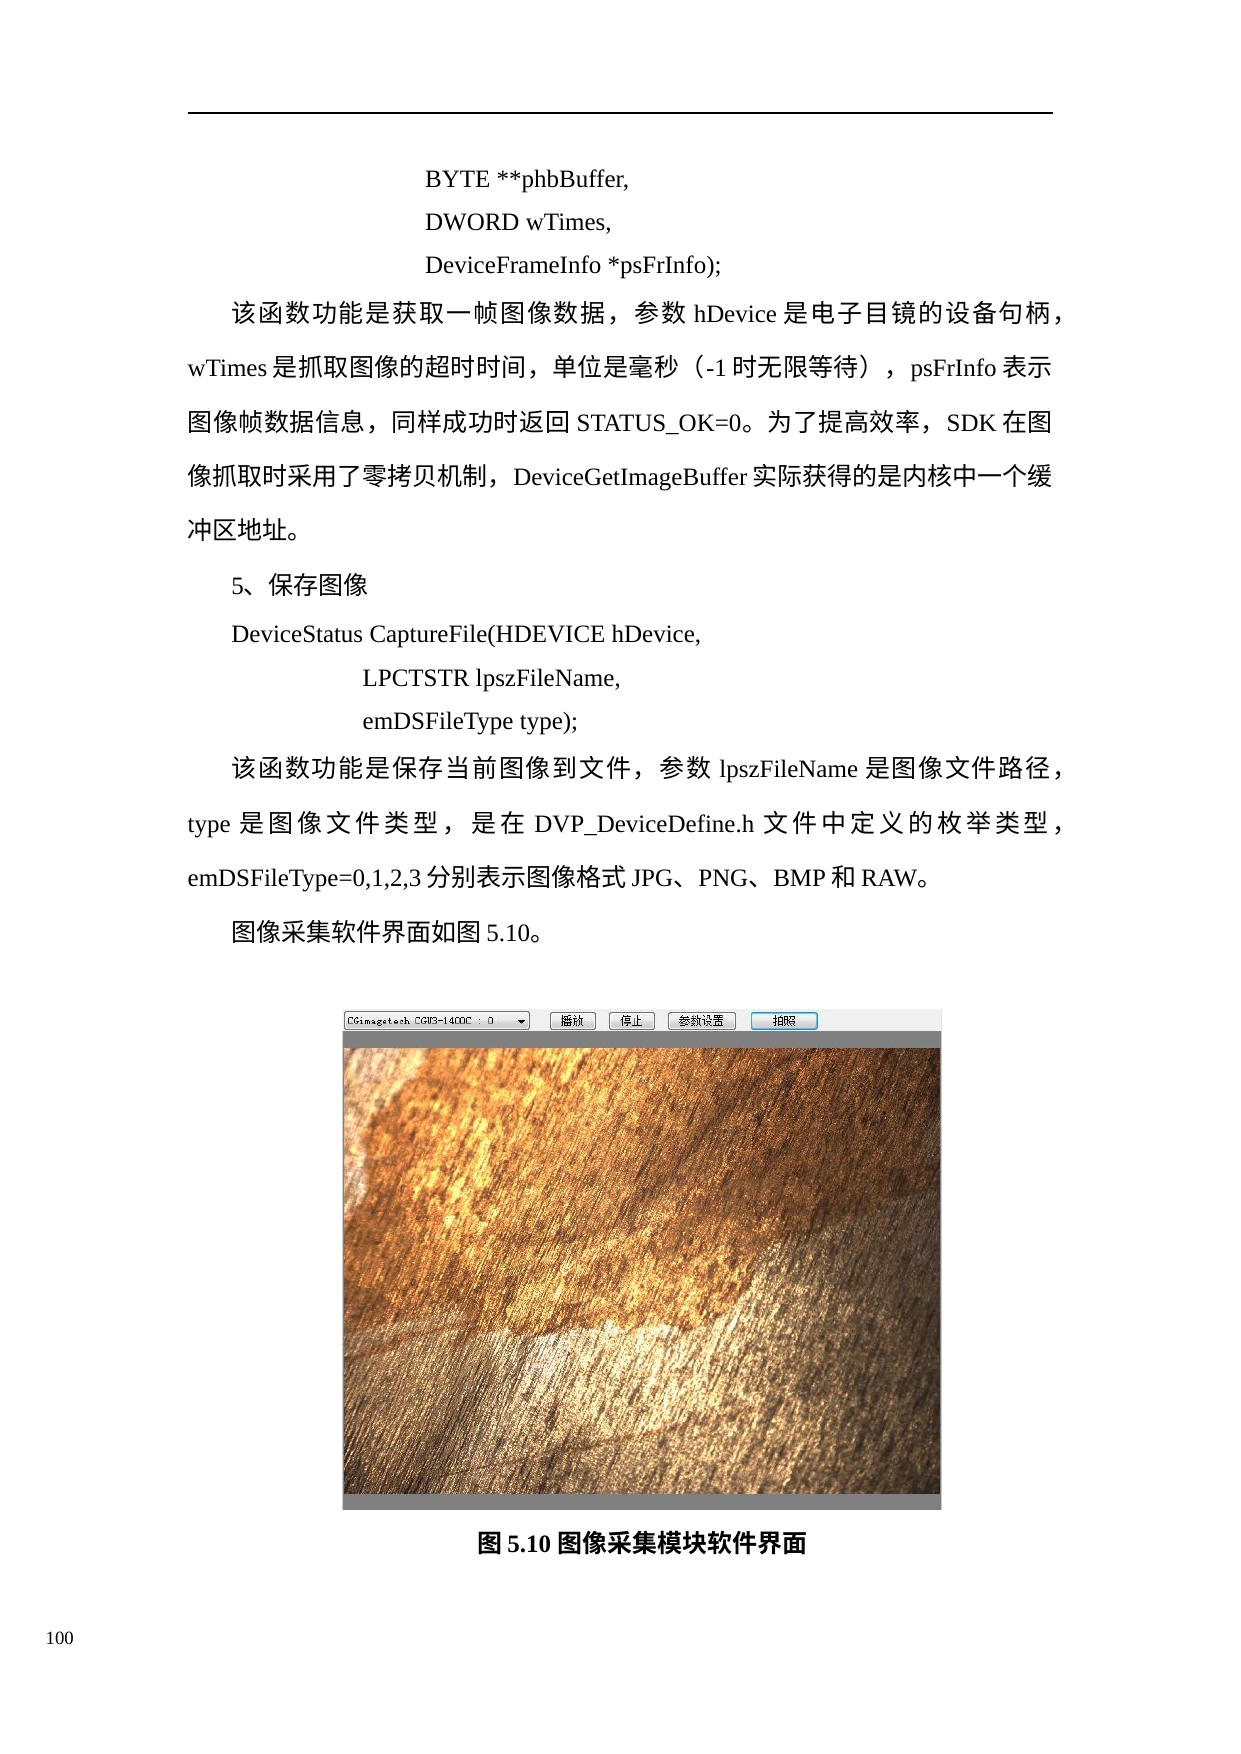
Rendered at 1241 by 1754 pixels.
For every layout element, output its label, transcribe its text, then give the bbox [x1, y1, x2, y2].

list 保存图像 [187, 565, 1053, 601]
list DeviceFrameInfo *psFrInfo); [187, 250, 1053, 279]
list 该函数功能是保存当前图像到文件，参数lpszFileName是图像文件路径，type是图像文件类型，是在DVP_DeviceDefine.h文件中定义的枚举类型，emDSFileType=0,1,2,3分别表示图像格式JPG、PNG、BMP和RAW。 [187, 749, 1053, 894]
picture [342, 1009, 942, 1510]
list 图像采集软件界面如图5.10。 [187, 912, 1053, 948]
list DWORD wTimes, [187, 207, 1053, 236]
list 图5.10 图像采集模块软件界面 [187, 1524, 1053, 1560]
list BYTE **phbBuffer, [187, 164, 1053, 193]
list 该函数功能是获取一帧图像数据，参数hDevice是电子目镜的设备句柄，wTimes是抓取图像的超时时间，单位是毫秒（-1时无限等待），psFrInfo表示图像帧数据信息，同样成功时返回STATUS_OK=0。为了提高效率，SDK在图像抓取时采用了零拷贝机制，DeviceGetImageBuffer实际获得的是内核中一个缓冲区地址。 [187, 293, 1053, 547]
list emDSFileType type); [187, 706, 1053, 734]
list LPCTSTR lpszFileName, [187, 663, 1053, 691]
list DeviceStatus CaptureFile(HDEVICE hDevice, [187, 619, 1053, 648]
